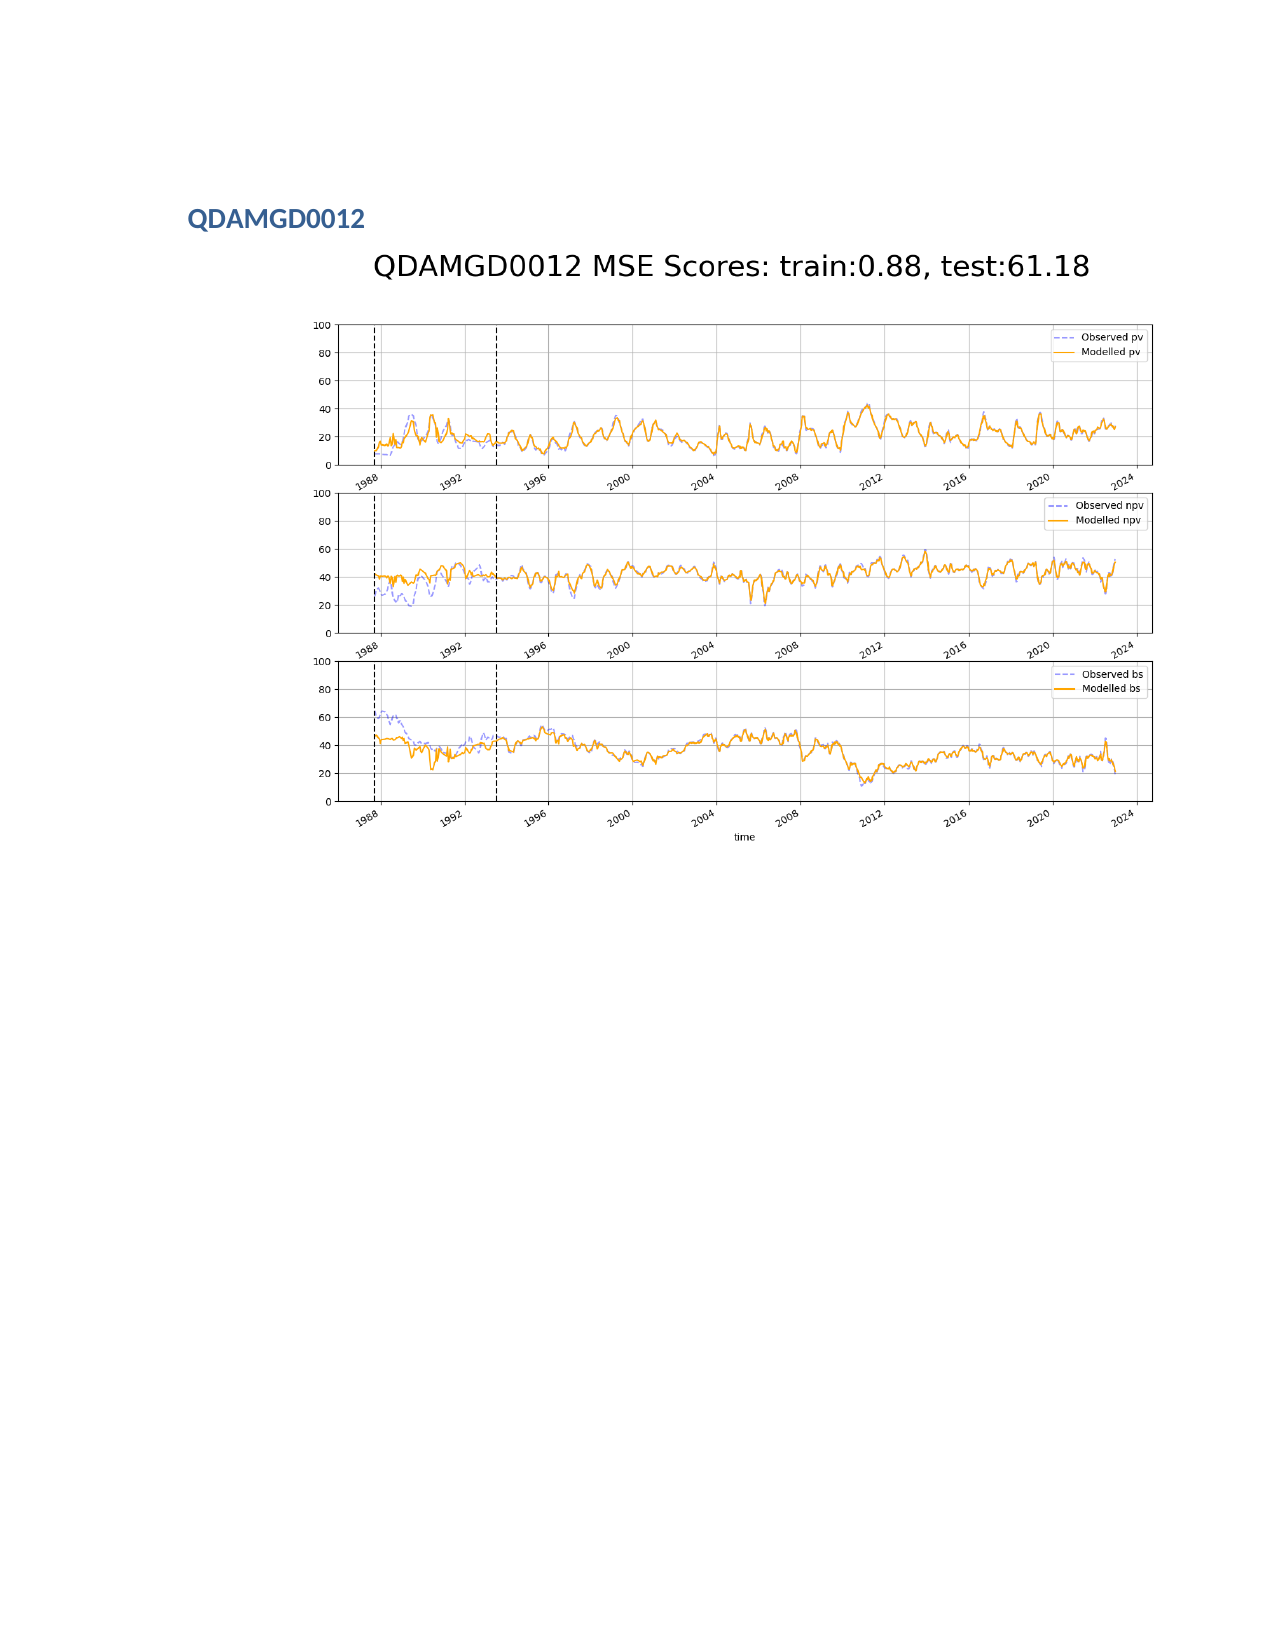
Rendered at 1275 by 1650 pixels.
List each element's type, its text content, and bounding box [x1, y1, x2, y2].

subtitle QDAMGD0012 [187, 200, 1087, 236]
picture [206, 241, 1257, 941]
